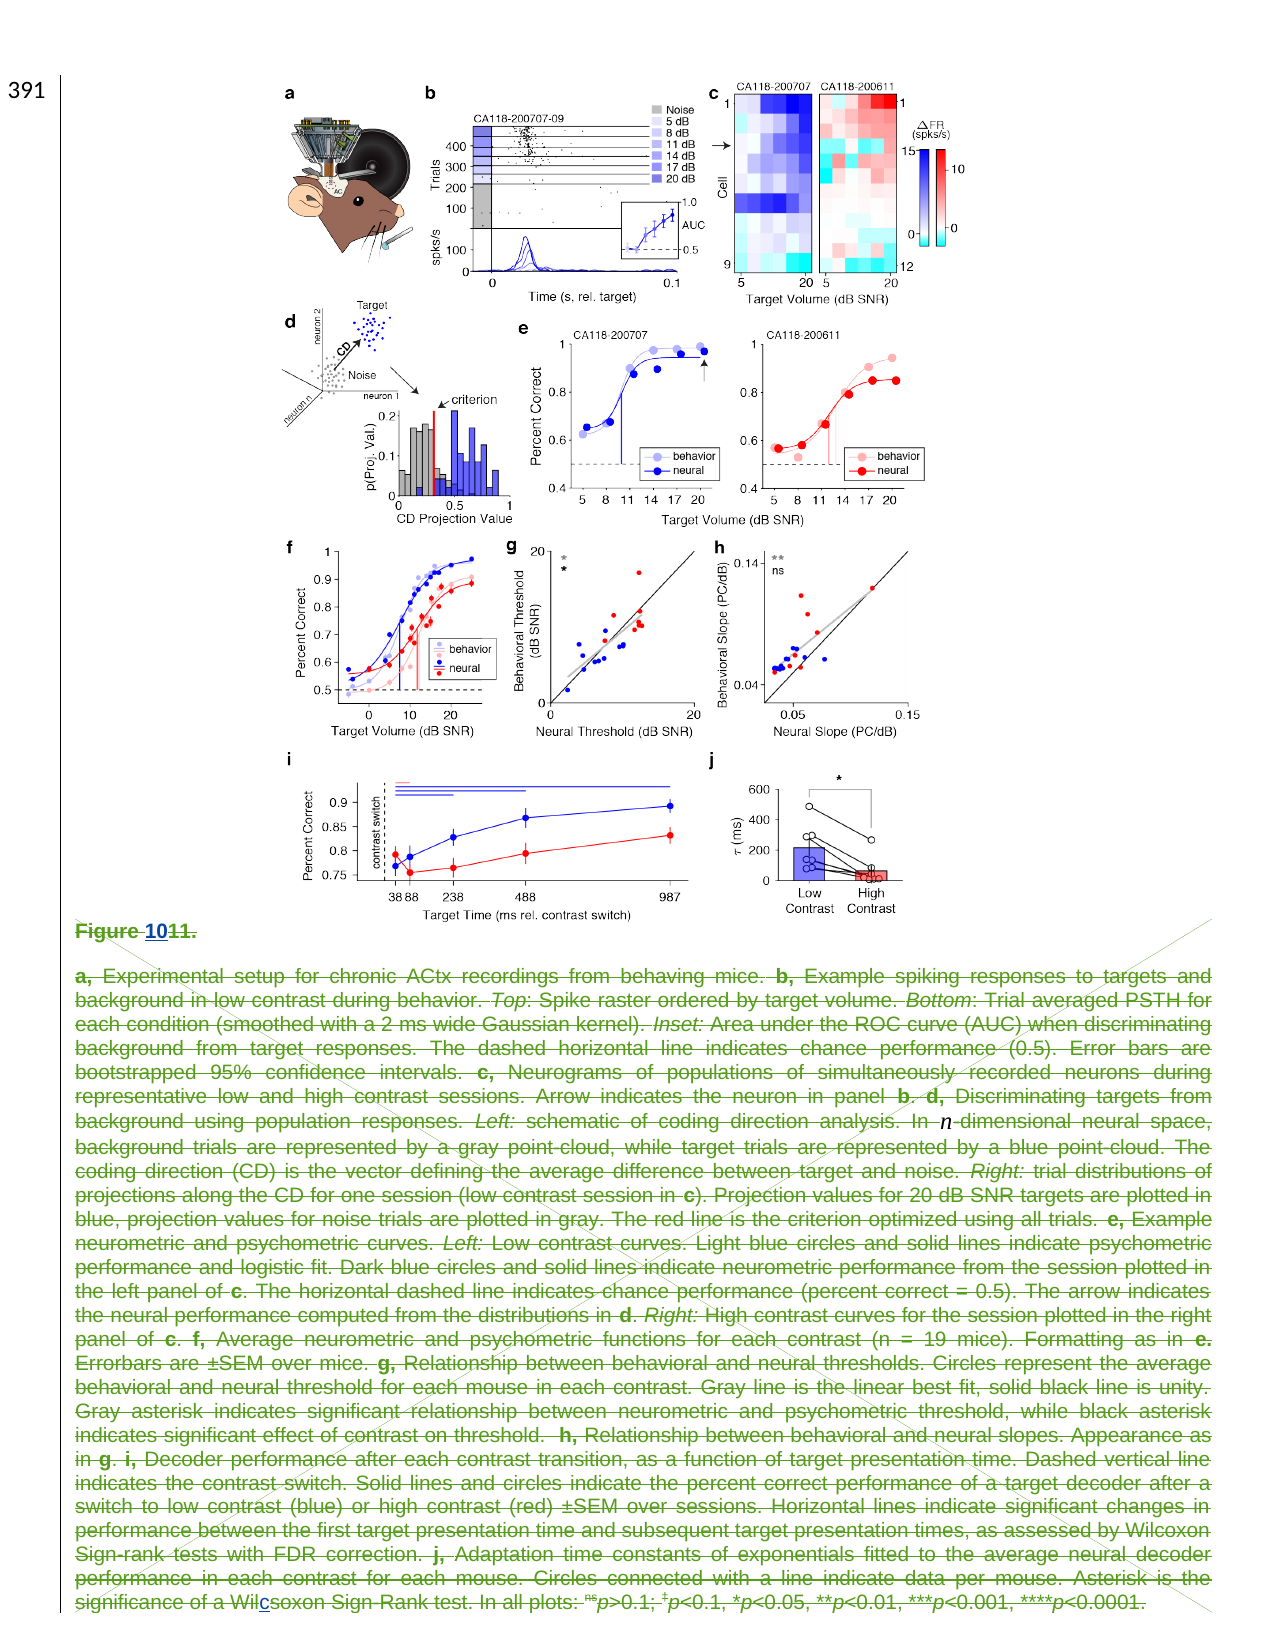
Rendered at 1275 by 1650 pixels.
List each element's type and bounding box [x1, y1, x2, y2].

picture [275, 75, 971, 932]
